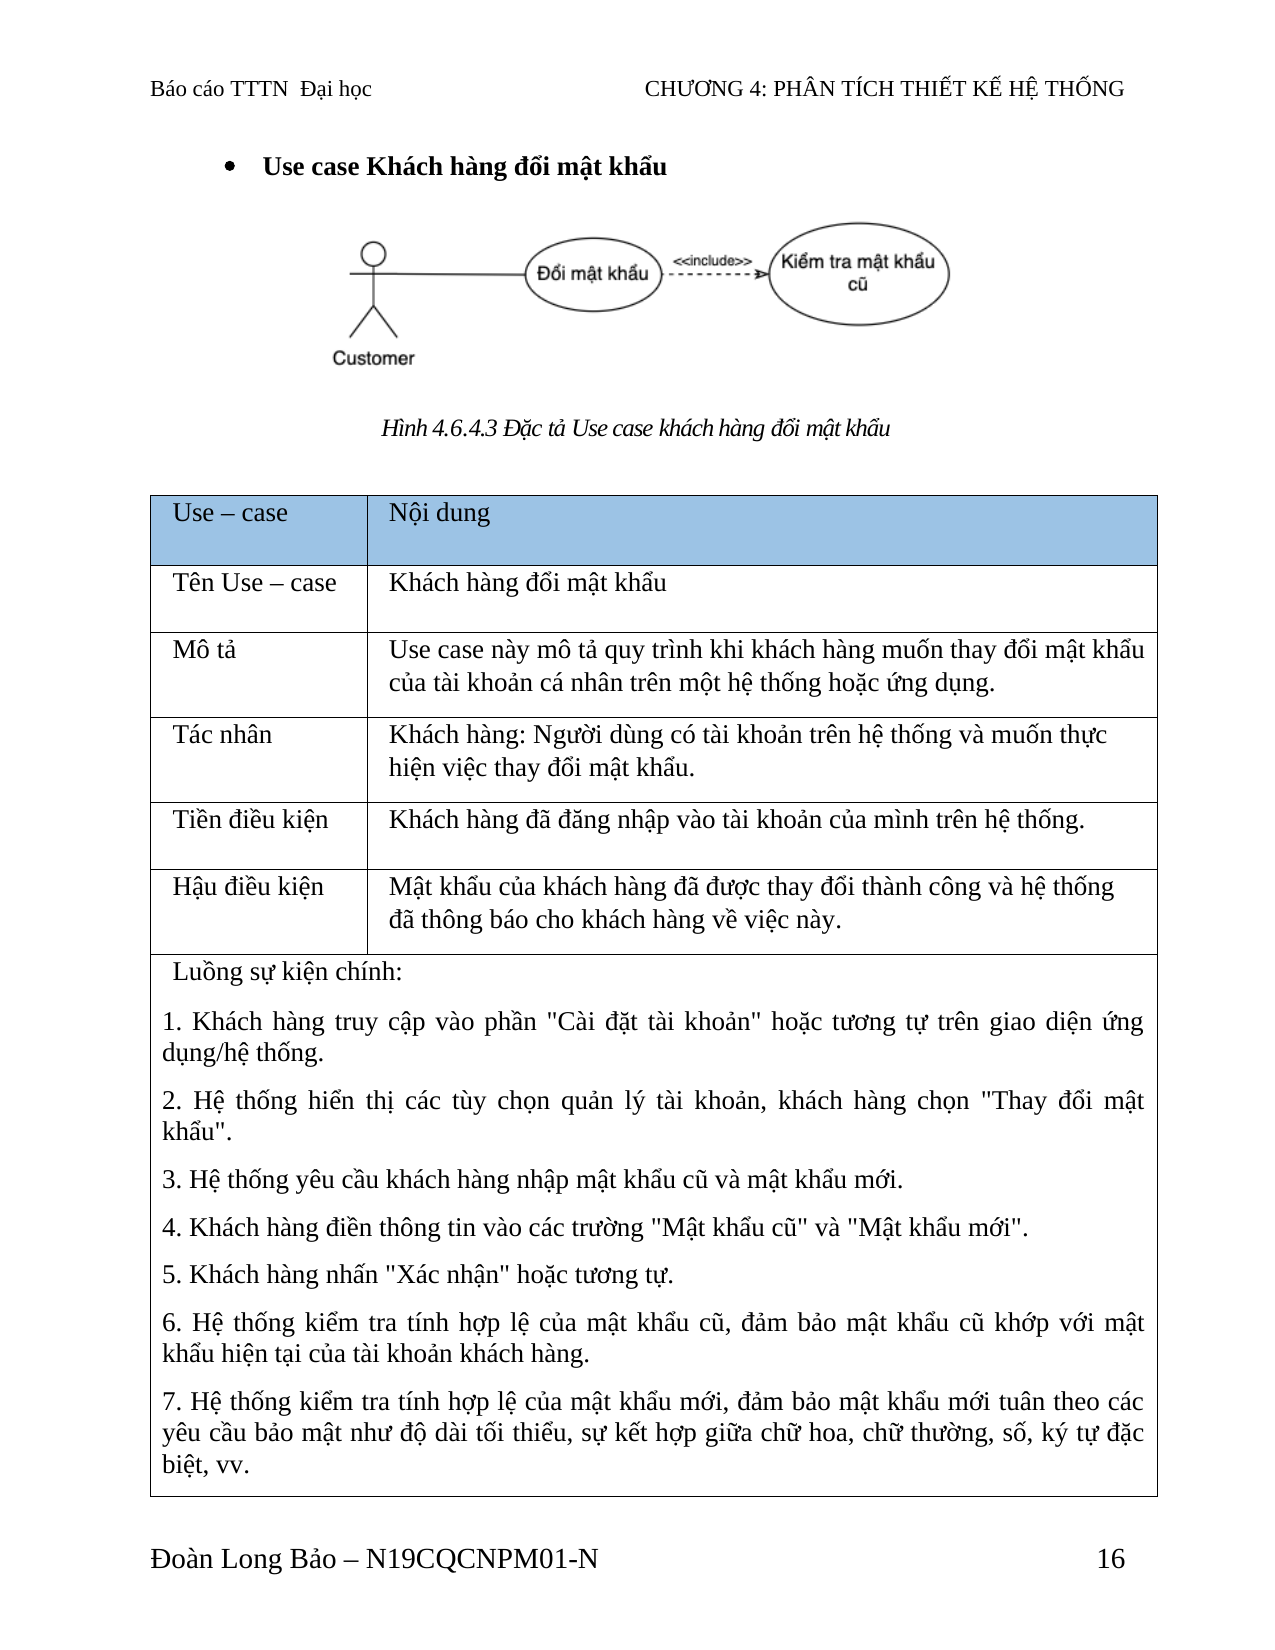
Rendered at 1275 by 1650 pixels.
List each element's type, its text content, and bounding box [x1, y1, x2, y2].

table_header Use – case [151, 496, 367, 565]
table_cell Use case này mô tả quy trình khi khách hàng muốn thay đổi mật khẩu của tài khoản cá nhân trên một hệ thống hoặc ứng dụng. [368, 633, 1157, 717]
table_cell Tác nhân [151, 718, 367, 802]
table_cell Khách hàng đã đăng nhập vào tài khoản của mình trên hệ thống. [368, 803, 1157, 869]
table_cell Mô tả [151, 633, 367, 717]
table_cell Khách hàng: Người dùng có tài khoản trên hệ thống và muốn thực hiện việc thay đổi mật khẩu. [368, 718, 1157, 802]
list Use case Khách hàng đổi mật khẩu [225, 150, 1125, 181]
table_cell Khách hàng đổi mật khẩu [368, 566, 1157, 632]
table_cell Hậu điều kiện [151, 870, 367, 954]
table_cell Mật khẩu của khách hàng đã được thay đổi thành công và hệ thống đã thông báo cho khách hàng về việc này. [368, 870, 1157, 954]
table_header Nội dung [368, 496, 1157, 565]
table_cell Tên Use – case [151, 566, 367, 632]
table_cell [151, 955, 1157, 1496]
table_cell Tiền điều kiện [151, 803, 367, 869]
picture [309, 206, 966, 394]
